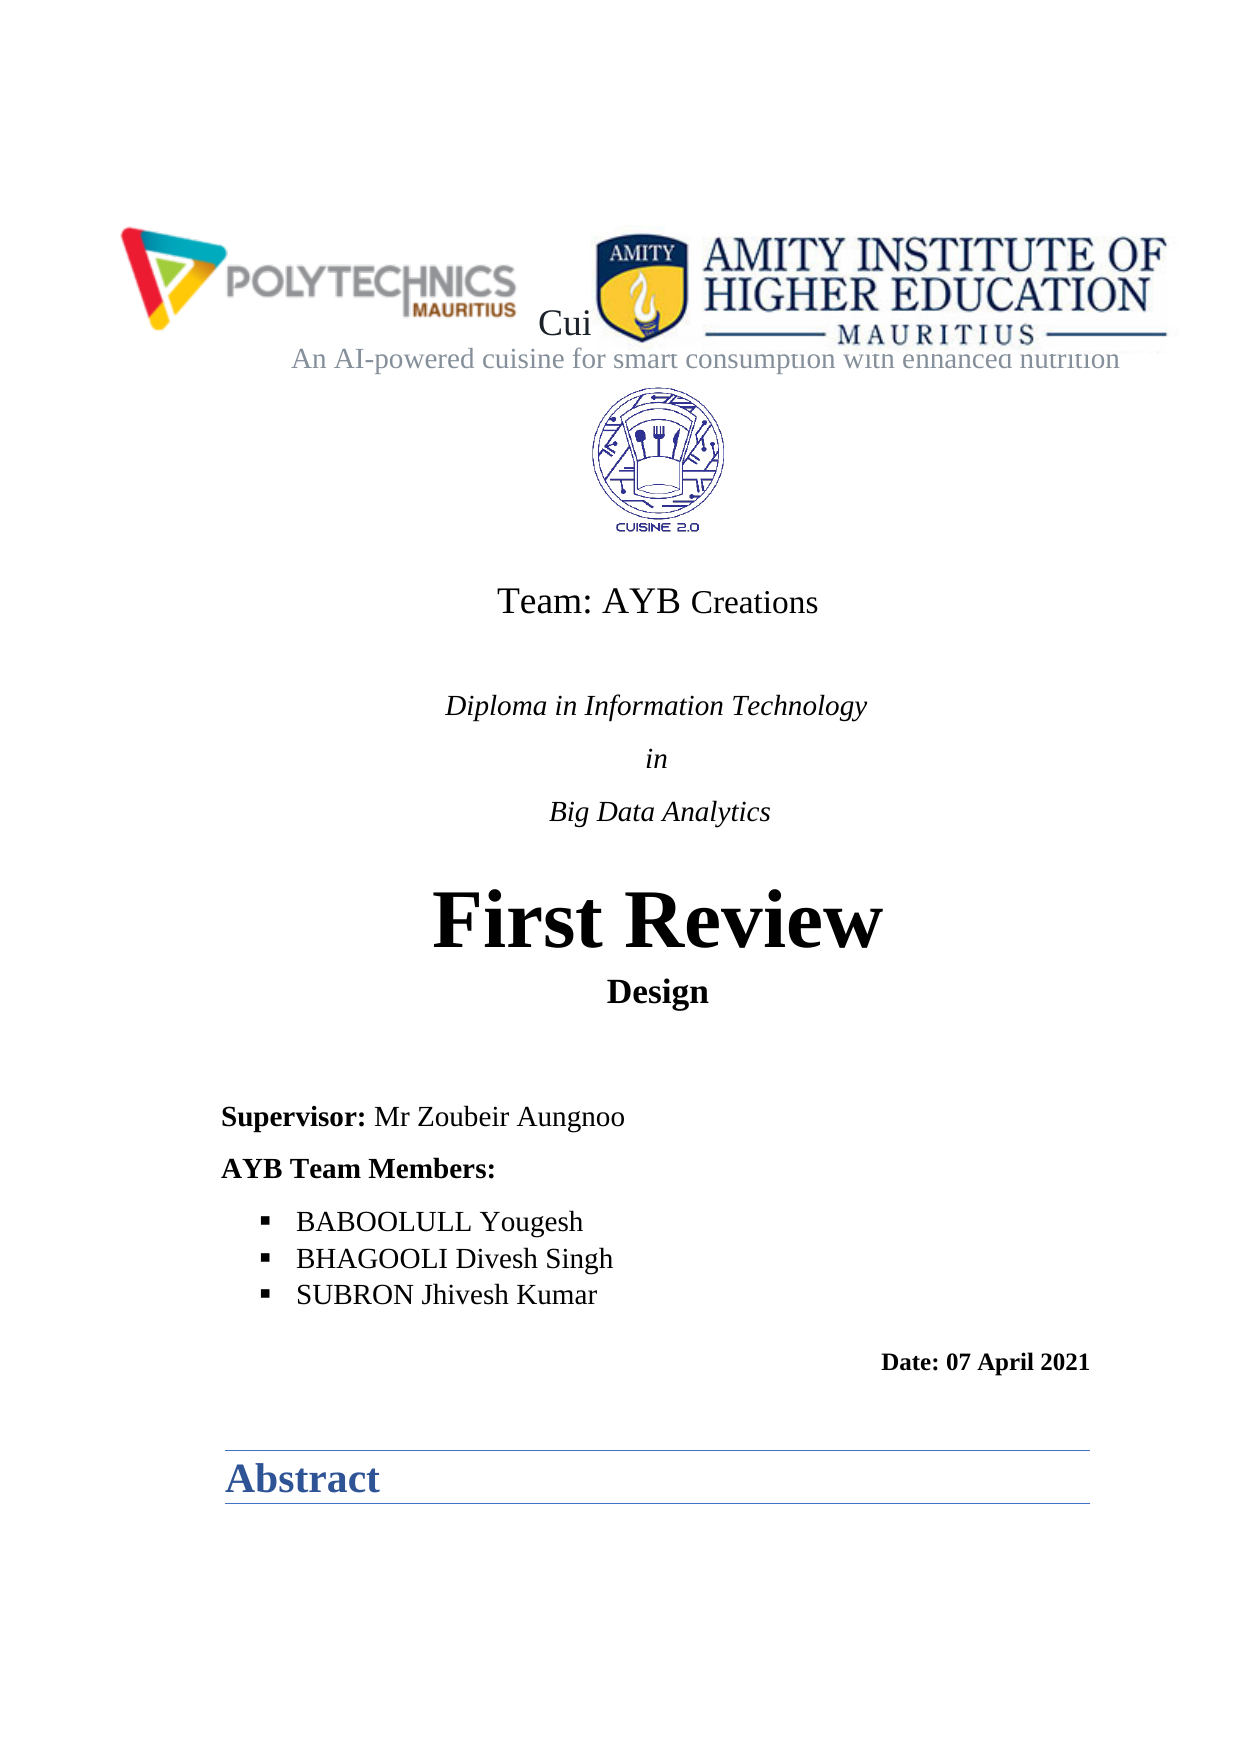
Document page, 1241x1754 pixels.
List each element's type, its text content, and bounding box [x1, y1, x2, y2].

picture [118, 225, 522, 336]
text Date: 07 April 2021 [225, 1085, 1090, 1375]
text in [225, 741, 1090, 775]
text Diploma in Information Technology [225, 688, 1090, 722]
picture [578, 384, 738, 535]
text Big Data Analytics [225, 794, 1090, 828]
picture [590, 225, 1179, 354]
subtitle Abstract [225, 1451, 1090, 1503]
